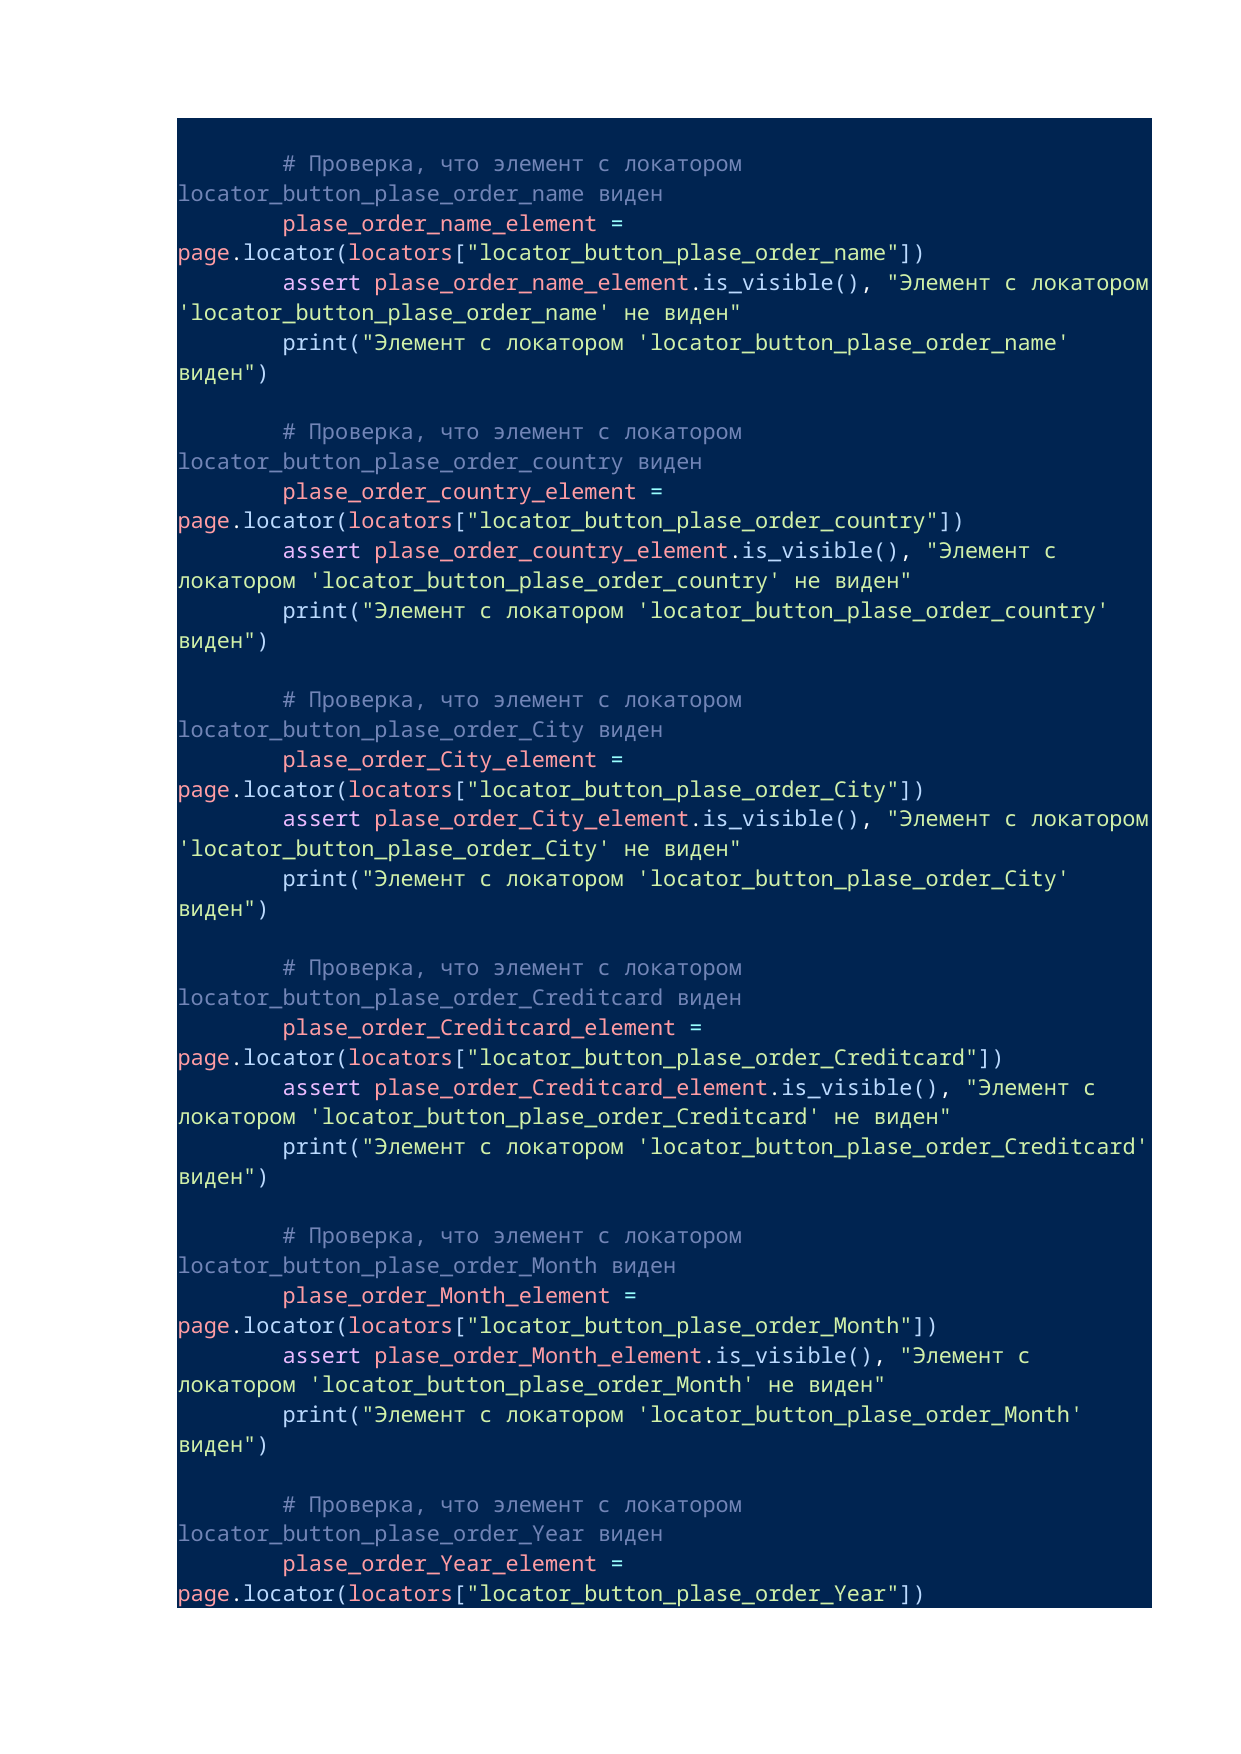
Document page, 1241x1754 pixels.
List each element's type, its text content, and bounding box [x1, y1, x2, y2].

text # Проверка, что элемент с локатором locator_button_plase_order_Creditcard виден [177, 952, 1152, 1012]
text plase_order_Creditcard_element = page.locator(locators["locator_button_plase_order_Creditcard"]) [177, 1012, 1152, 1071]
text print("Элемент с локатором 'locator_button_plase_order_City' виден") [177, 863, 1152, 922]
text assert plase_order_name_element.is_visible(), "Элемент с локатором 'locator_button_plase_order_name' не виден" [177, 267, 1152, 327]
text print("Элемент с локатором 'locator_button_plase_order_Creditcard' виден") [177, 1131, 1152, 1191]
text # Проверка, что элемент с локатором locator_button_plase_order_Month виден [177, 1220, 1152, 1280]
text plase_order_country_element = page.locator(locators["locator_button_plase_order_country"]) [177, 476, 1152, 535]
text # Проверка, что элемент с локатором locator_button_plase_order_name виден [177, 148, 1152, 207]
text plase_order_City_element = page.locator(locators["locator_button_plase_order_City"]) [177, 744, 1152, 803]
text # Проверка, что элемент с локатором locator_button_plase_order_Year виден [177, 1488, 1152, 1548]
text assert plase_order_City_element.is_visible(), "Элемент с локатором 'locator_button_plase_order_City' не виден" [177, 803, 1152, 863]
text # Проверка, что элемент с локатором locator_button_plase_order_City виден [177, 684, 1152, 744]
text plase_order_name_element = page.locator(locators["locator_button_plase_order_name"]) [177, 207, 1152, 267]
text plase_order_Year_element = page.locator(locators["locator_button_plase_order_Year"]) [177, 1548, 1152, 1608]
text plase_order_Month_element = page.locator(locators["locator_button_plase_order_Month"]) [177, 1280, 1152, 1339]
text print("Элемент с локатором 'locator_button_plase_order_country' виден") [177, 595, 1152, 654]
text assert plase_order_Month_element.is_visible(), "Элемент с локатором 'locator_button_plase_order_Month' не виден" [177, 1339, 1152, 1399]
text print("Элемент с локатором 'locator_button_plase_order_name' виден") [177, 327, 1152, 386]
text # Проверка, что элемент с локатором locator_button_plase_order_country виден [177, 416, 1152, 476]
text print("Элемент с локатором 'locator_button_plase_order_Month' виден") [177, 1399, 1152, 1459]
text assert plase_order_Creditcard_element.is_visible(), "Элемент с локатором 'locator_button_plase_order_Creditcard' не виден" [177, 1071, 1152, 1131]
text assert plase_order_country_element.is_visible(), "Элемент с локатором 'locator_button_plase_order_country' не виден" [177, 535, 1152, 595]
